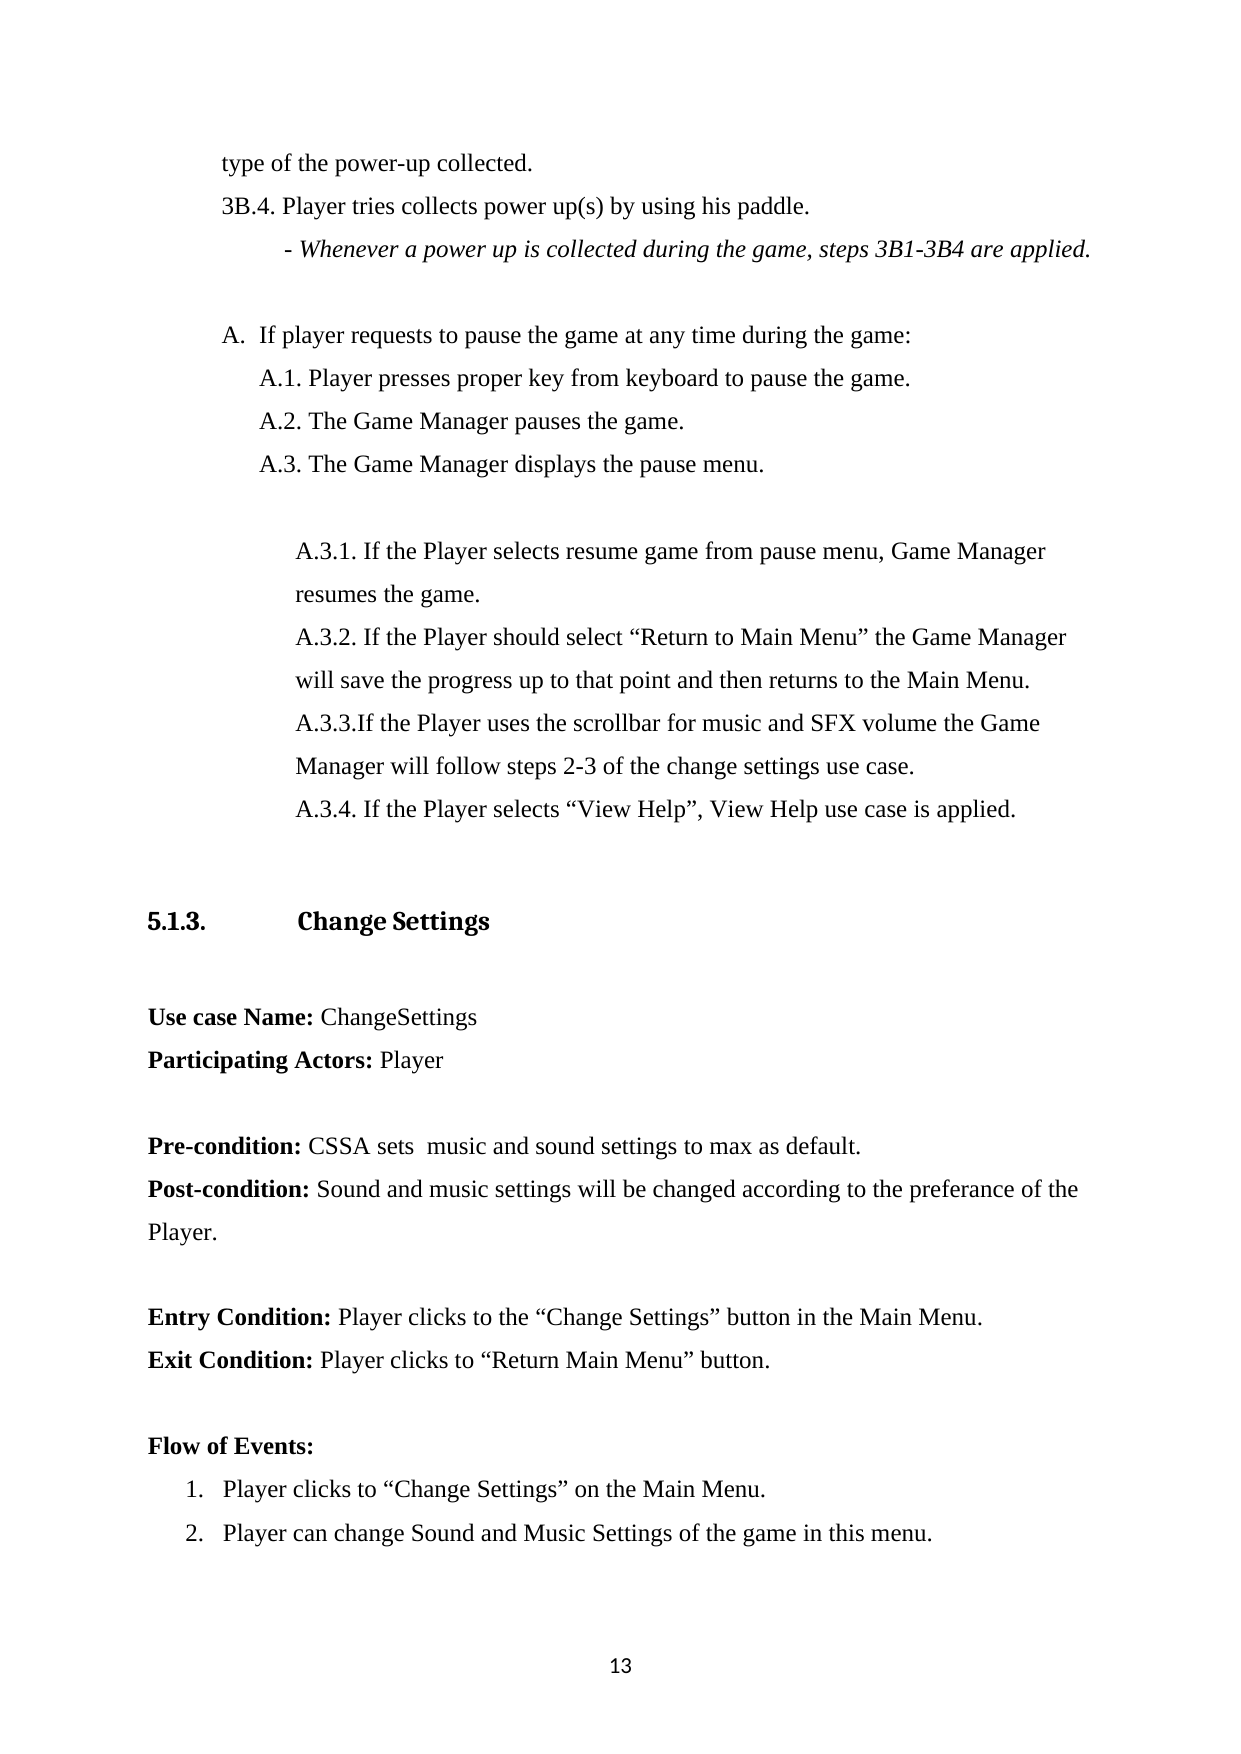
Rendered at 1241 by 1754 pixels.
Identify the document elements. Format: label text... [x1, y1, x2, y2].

text Use case Name: ChangeSettings [148, 1002, 1093, 1031]
text Participating Actors: Player Pre-condition: CSSA sets music and sound settings to max as default. Post-condition: Sound and music settings will be changed according to the preferance of the Player. [148, 1045, 1093, 1288]
list If player requests to pause the game at any time during the game: A.1. Player presses proper key from keyboard to pause the game. A.2. The Game Manager pauses the game. A.3. The Game Manager displays the pause menu. [221, 320, 1093, 478]
text A.3.4. If the Player selects “View Help”, View Help use case is applied. [295, 794, 1093, 823]
list Player can change Sound and Music Settings of the game in this menu. [185, 1518, 1093, 1546]
text A.3.1. If the Player selects resume game from pause menu, Game Manager resumes the game. A.3.2. If the Player should select “Return to Main Menu” the Game Manager will save the progress up to that point and then returns to the Main Menu. A.3.3.If the Player uses the scrollbar for music and SFX volume the Game Manager will follow steps 2-3 of the change settings use case. [295, 493, 1093, 780]
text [221, 148, 1093, 263]
subtitle 5.1.3. Change Settings [147, 906, 1093, 937]
list Player clicks to “Change Settings” on the Main Menu. [185, 1474, 1093, 1503]
text Flow of Events: [148, 1431, 1093, 1460]
text Entry Condition: Player clicks to the “Change Settings” button in the Main Menu. Exit Condition: Player clicks to “Return Main Menu” button. [148, 1302, 1093, 1374]
